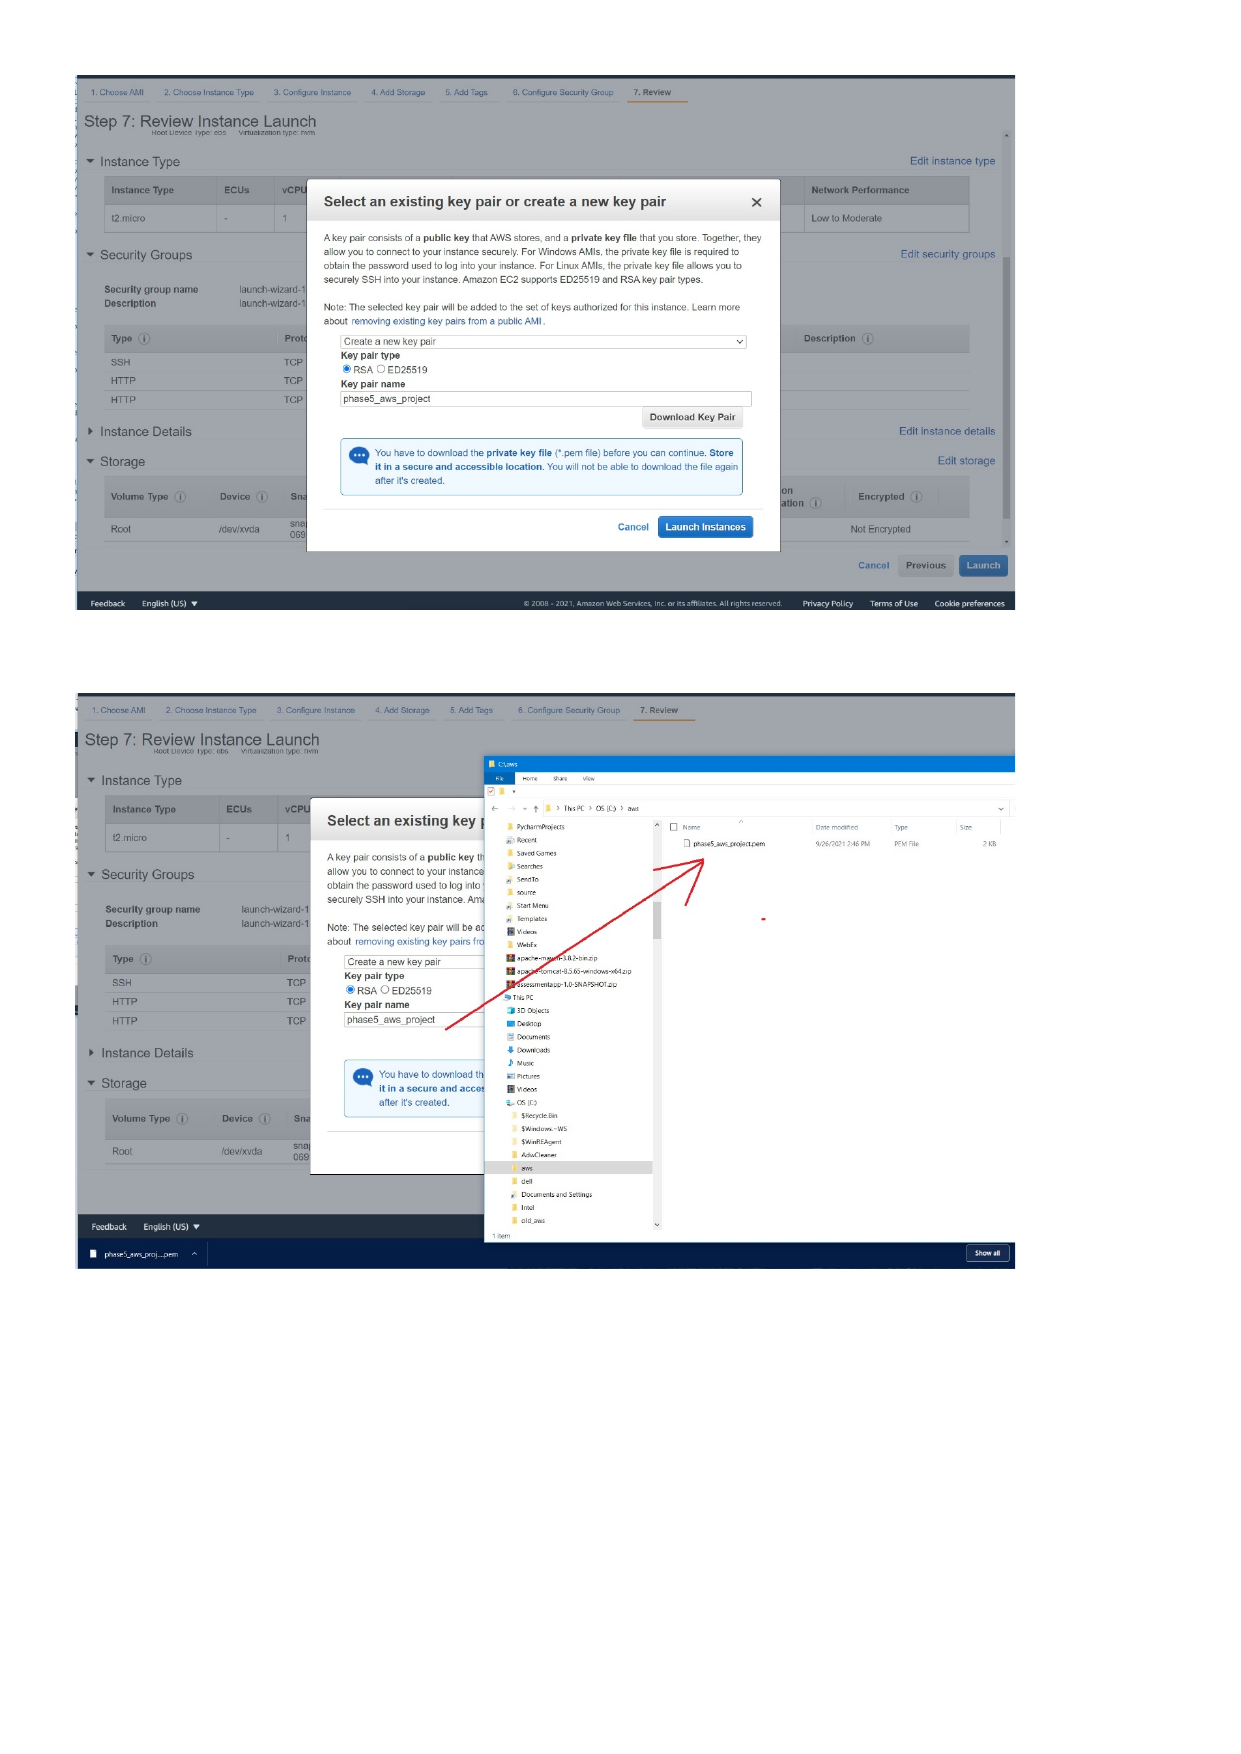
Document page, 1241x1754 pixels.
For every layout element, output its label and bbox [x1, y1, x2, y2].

picture [75, 693, 1016, 1269]
picture [75, 75, 1016, 610]
